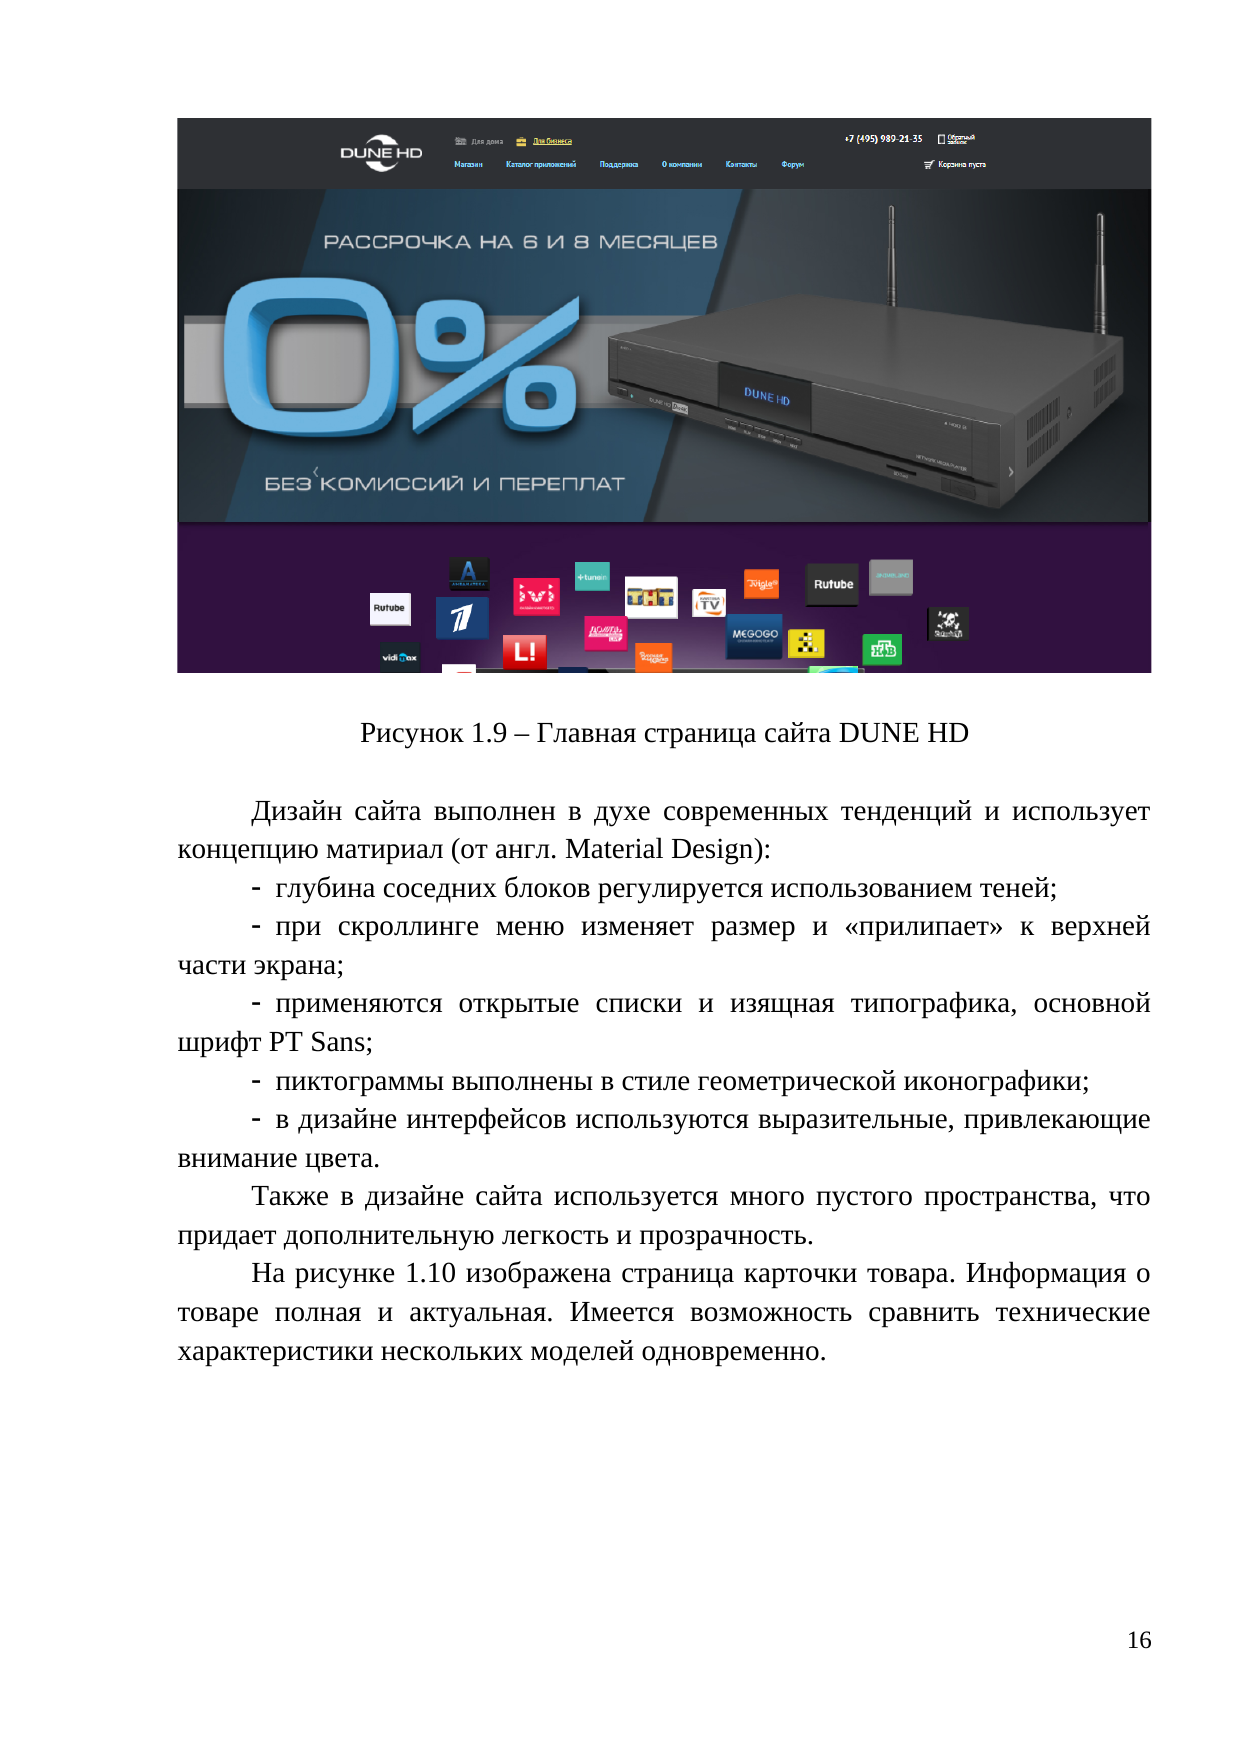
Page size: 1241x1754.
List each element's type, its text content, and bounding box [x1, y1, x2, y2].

list в дизайне интерфейсов используются выразительные, привлекающие внимание цвета. [177, 1101, 1152, 1173]
text Также в дизайне сайта используется много пустого пространства, что придает дополнительную легкость и прозрачность. [177, 1178, 1152, 1251]
list при скроллинге меню изменяет размер и «прилипает» к верхней части экрана; [177, 908, 1152, 981]
text На рисунке 1.10 изображена страница карточки товара. Информация о товаре полная и актуальная. Имеется возможность сравнить технические характеристики нескольких моделей одновременно. [177, 1256, 1152, 1366]
text Рисунок 1.9 – Главная страница сайта DUNE HD [177, 716, 1152, 749]
list пиктограммы выполнены в стиле геометрической иконографики; [177, 1063, 1152, 1096]
picture [177, 118, 1152, 673]
text Дизайн сайта выполнен в духе современных тенденций и использует концепцию матириал (от англ. Material Design): [177, 793, 1152, 865]
list глубина соседних блоков регулируется использованием теней; [177, 870, 1152, 903]
list применяются открытые списки и изящная типографика, основной шрифт PT Sans; [177, 986, 1152, 1058]
